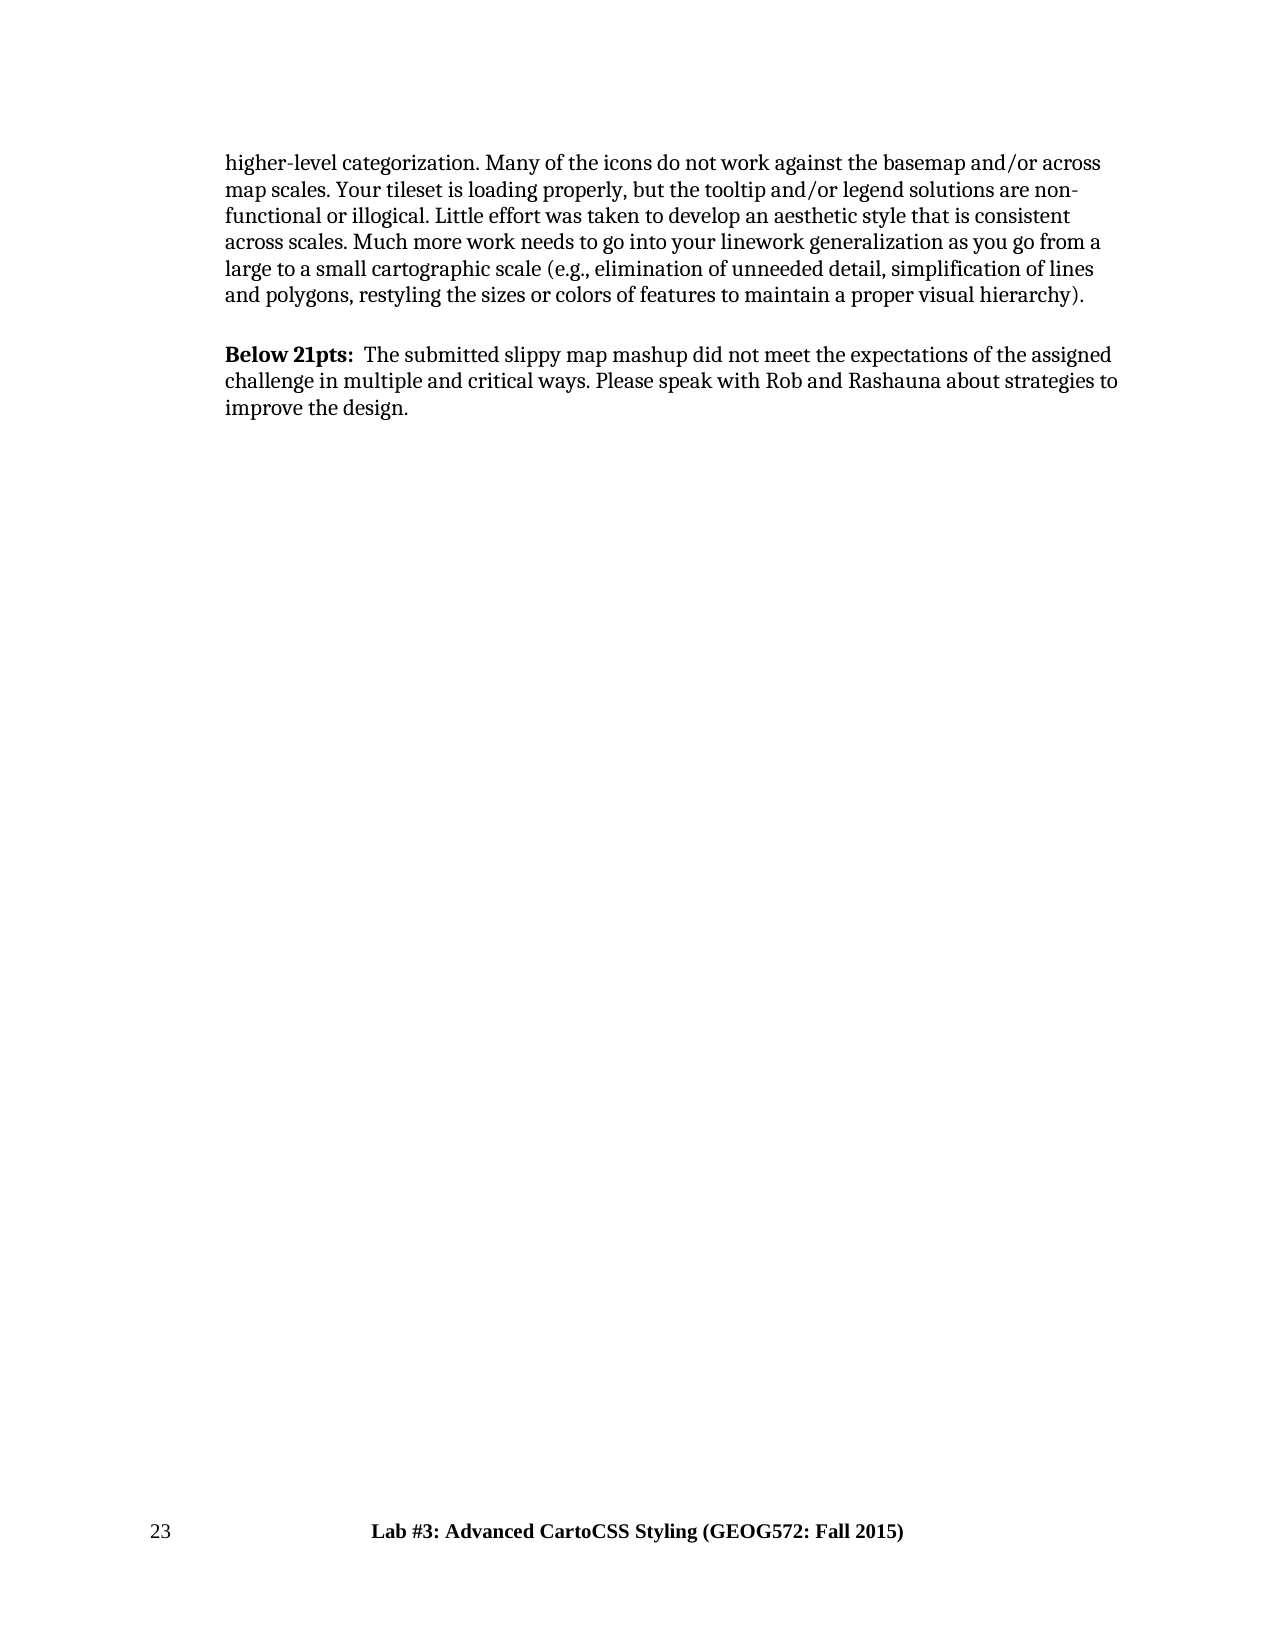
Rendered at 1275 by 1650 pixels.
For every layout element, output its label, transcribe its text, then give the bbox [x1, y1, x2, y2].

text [225, 150, 1125, 308]
text Below 21pts: The submitted slippy map mashup did not meet the expectations of the assigned challenge in multiple and critical ways. Please speak with Rob and Rashauna about strategies to improve the design. [225, 342, 1125, 421]
